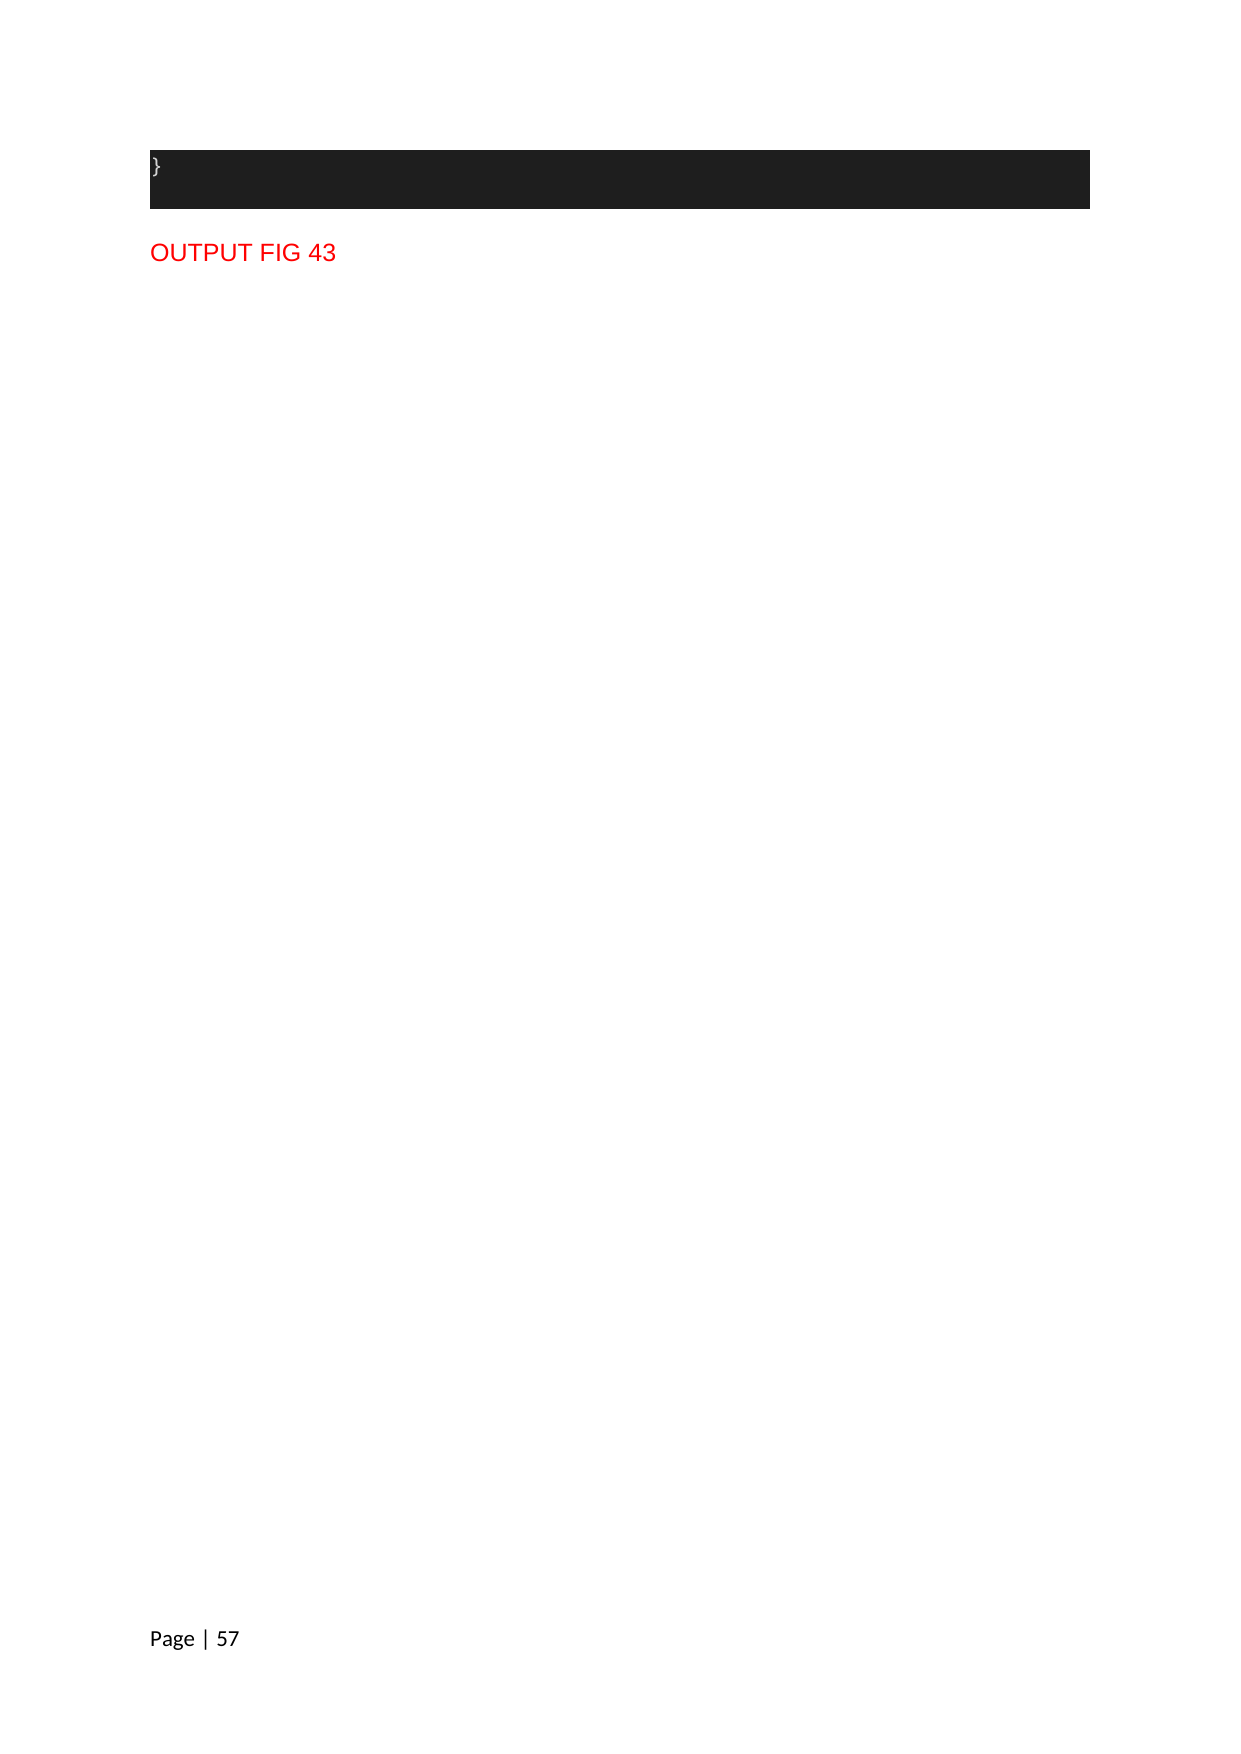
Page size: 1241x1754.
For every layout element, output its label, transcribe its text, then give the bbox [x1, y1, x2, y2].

text } [150, 150, 1090, 180]
text OUTPUT FIG 43 [150, 238, 1090, 266]
